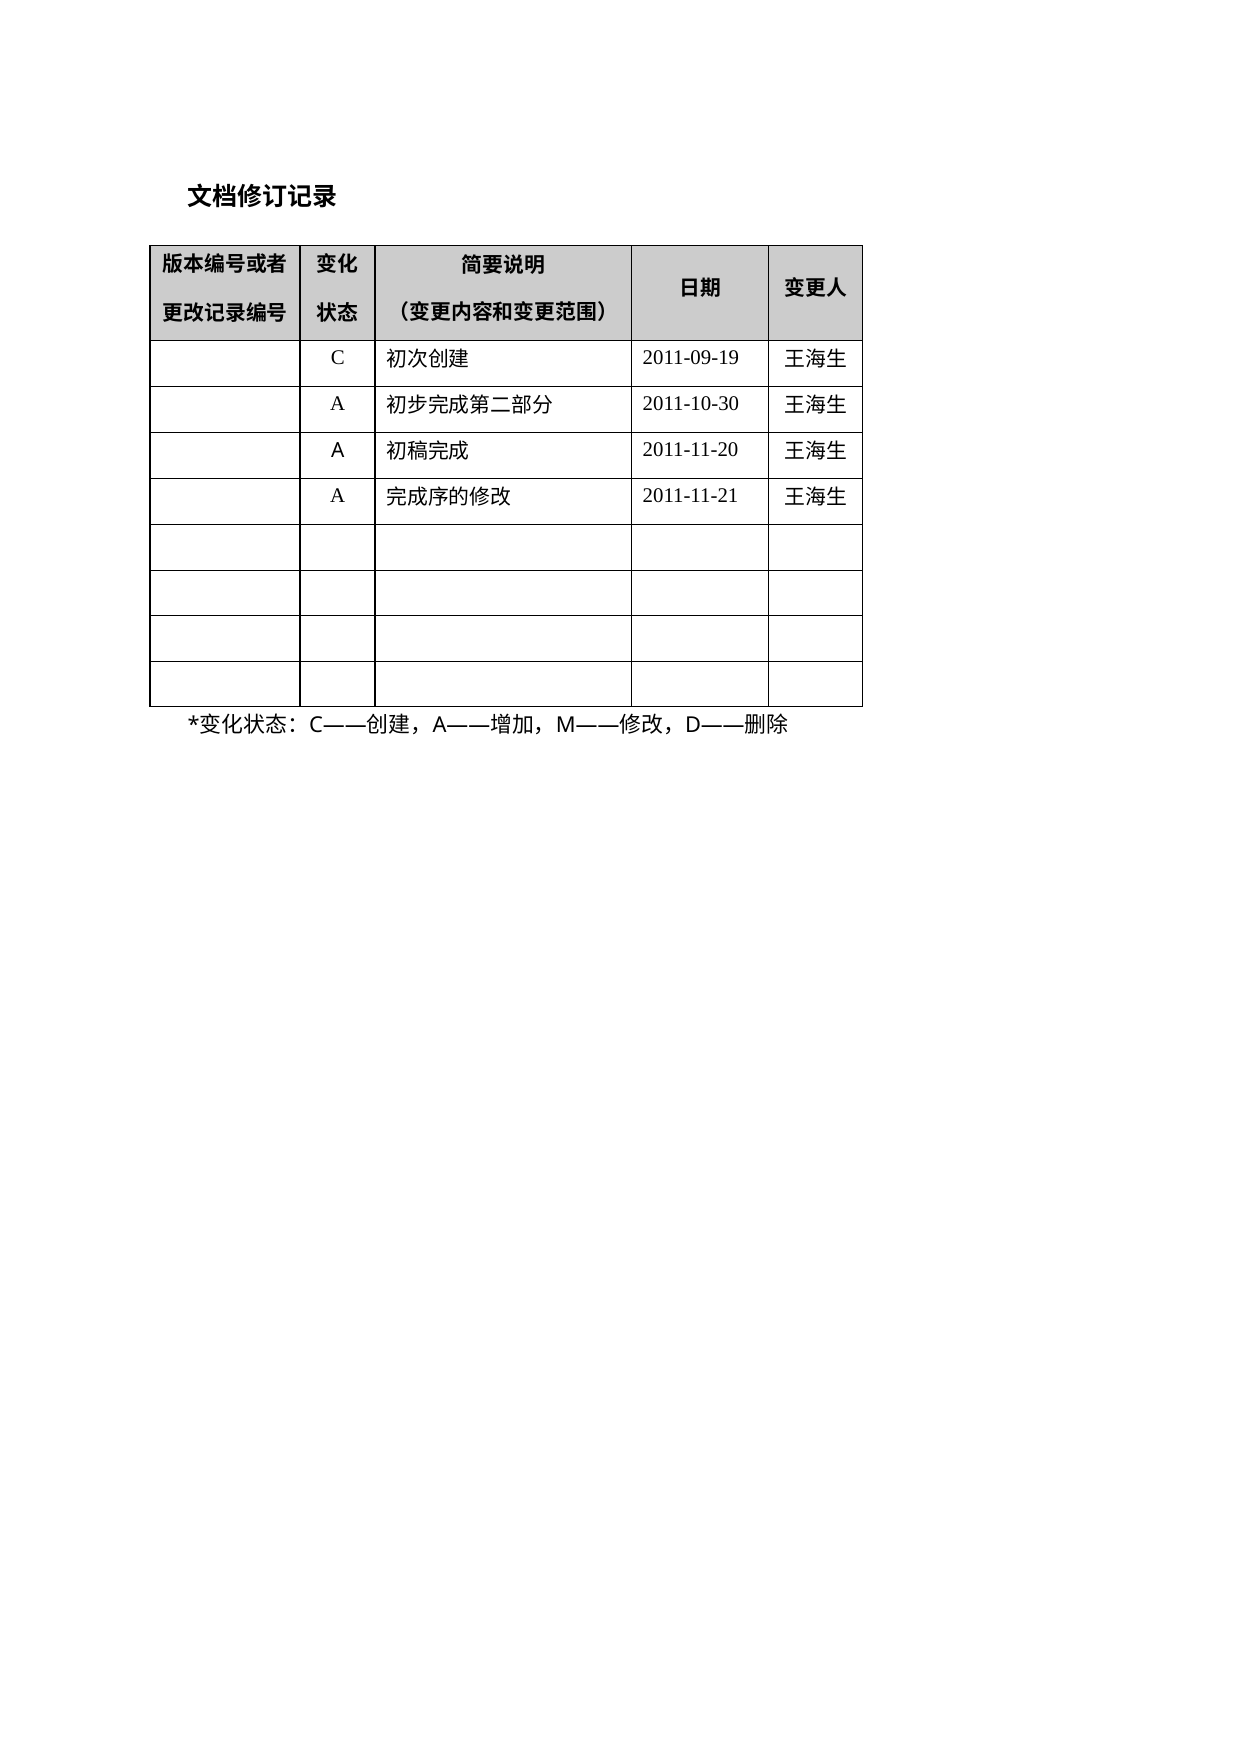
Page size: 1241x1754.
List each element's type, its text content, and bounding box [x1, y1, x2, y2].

table_cell [301, 616, 374, 661]
table_cell [376, 525, 631, 569]
table_cell 王海生 [769, 387, 862, 432]
table_cell 初次创建 [376, 341, 631, 386]
table_cell 2011-09-19 [632, 341, 768, 386]
table_cell [301, 662, 374, 706]
table_cell A [301, 433, 374, 478]
table_header 简要说明 （变更内容和变更范围） [376, 246, 631, 340]
table_cell [376, 571, 631, 615]
table_cell 王海生 [769, 433, 862, 478]
table_cell [151, 433, 299, 478]
table_header 版本编号或者更改记录编号 [151, 246, 299, 340]
table_cell [632, 662, 768, 706]
table_cell [376, 616, 631, 661]
table_cell 初步完成第二部分 [376, 387, 631, 432]
table_cell [151, 387, 299, 432]
table_cell 王海生 [769, 479, 862, 524]
table_cell [301, 525, 374, 569]
table_cell [769, 525, 862, 569]
table_cell 王海生 [769, 341, 862, 386]
table_cell 2011-11-20 [632, 433, 768, 478]
table_cell [769, 616, 862, 661]
table_cell [769, 571, 862, 615]
table_cell [151, 341, 299, 386]
table_header 变更人 [769, 246, 862, 340]
table_cell [632, 571, 768, 615]
table_cell [632, 525, 768, 569]
table_cell 2011-10-30 [632, 387, 768, 432]
table_cell 初稿完成 [376, 433, 631, 478]
table_cell [376, 662, 631, 706]
table_cell [151, 571, 299, 615]
table_cell [151, 479, 299, 524]
table_header 日期 [632, 246, 768, 340]
table_cell [769, 662, 862, 706]
table_cell [151, 616, 299, 661]
table_cell [301, 571, 374, 615]
table_cell [151, 525, 299, 569]
table_cell [151, 662, 299, 706]
table_cell C [301, 341, 374, 386]
table_cell A [301, 387, 374, 432]
text *变化状态：C——创建，A——增加，M——修改，D——删除 [187, 707, 1053, 740]
table_cell [632, 616, 768, 661]
table_cell 2011-11-21 [632, 479, 768, 524]
table_cell A [301, 479, 374, 524]
table_cell 完成序的修改 [376, 479, 631, 524]
table_header 变化状态 [301, 246, 374, 340]
text 文档修订记录 [187, 162, 1053, 227]
